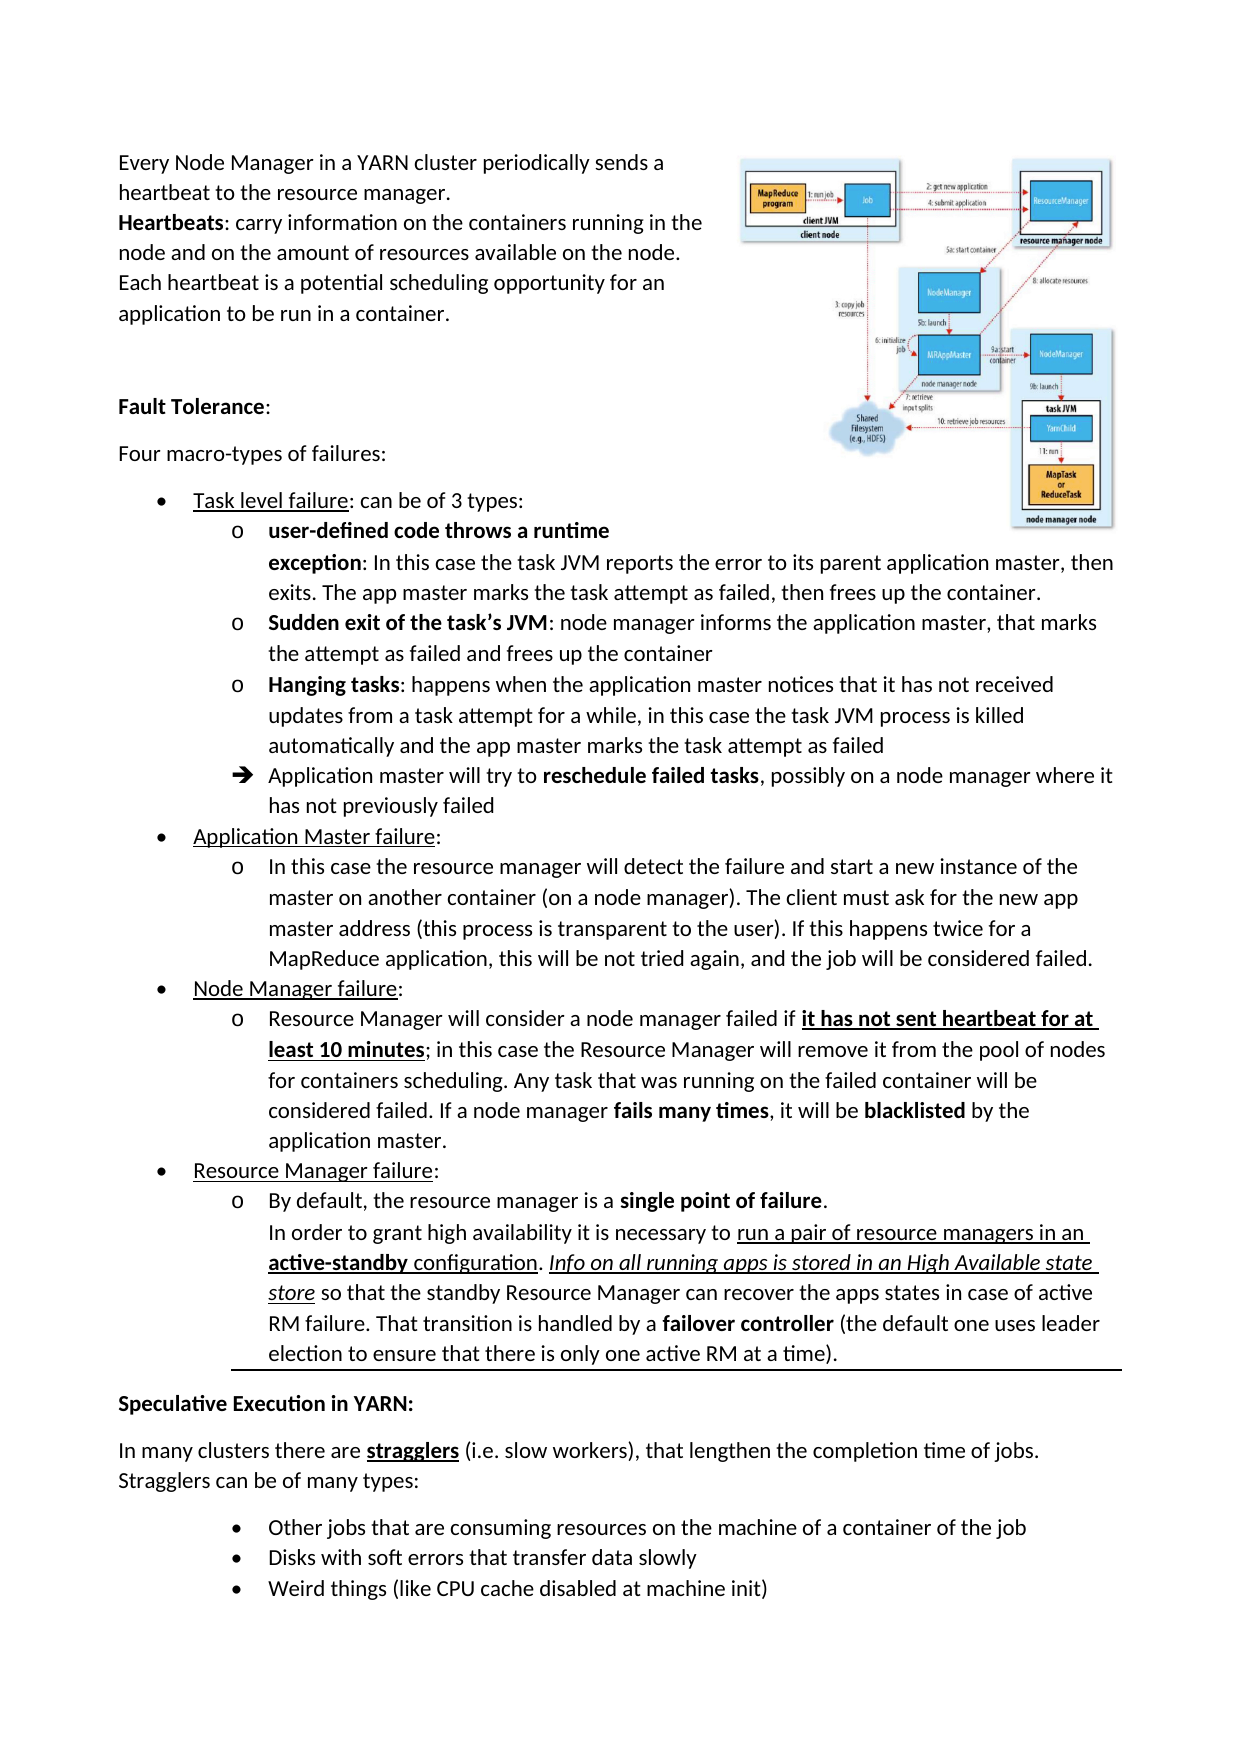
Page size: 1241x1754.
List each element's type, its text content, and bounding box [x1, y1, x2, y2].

list Hanging tasks: happens when the application master notices that it has not received updates from a task attempt for a while, in this case the task JVM process is killed automatically and the app master marks the task attempt as failed [231, 670, 1122, 759]
text In many clusters there are stragglers (i.e. slow workers), that lengthen the completion time of jobs. Stragglers can be of many types: [118, 1436, 1122, 1494]
list Task level failure: can be of 3 types: [156, 486, 733, 514]
list Resource Manager failure: [156, 1156, 1122, 1184]
list By default, the resource manager is a single point of failure. In order to grant high availability it is necessary to run a pair of resource managers in an active-standby configuration. Info on all running apps is stored in an High Available state store so that the standby Resource Manager can recover the apps states in case of active RM failure. That transition is handled by a failover controller (the default one uses leader election to ensure that there is only one active RM at a time). [231, 1187, 1122, 1369]
text Speculative Execution in YARN: [118, 1389, 1122, 1417]
list Node Manager failure: [156, 974, 1122, 1002]
list In this case the resource manager will detect the failure and start a new instance of the master on another container (on a node manager). The client must ask for the new app master address (this process is transparent to the user). If this happens twice for a MapReduce application, this will be not tried again, and the job will be considered failed. [231, 852, 1122, 972]
list Weird things (like CPU cache disabled at machine init) [231, 1574, 1122, 1602]
list Sudden exit of the task’s JVM: node manager informs the application master, that marks the attempt as failed and frees up the container [231, 608, 1122, 667]
list Application Master failure: [156, 822, 1122, 850]
list Other jobs that are consuming resources on the machine of a container of the job [231, 1513, 1122, 1541]
picture [733, 148, 1123, 534]
list user-defined code throws a runtime exception: In this case the task JVM reports the error to its parent application master, then exits. The app master marks the task attempt as failed, then frees up the container. [231, 516, 1122, 606]
list Resource Manager will consider a node manager failed if it has not sent heartbeat for at least 10 minutes; in this case the Resource Manager will remove it from the pool of nodes for containers scheduling. Any task that was running on the failed container will be considered failed. If a node manager fails many times, it will be blacklisted by the application master. [231, 1004, 1122, 1154]
text Four macro-types of failures: [118, 439, 733, 467]
text Every Node Manager in a YARN cluster periodically sends a heartbeat to the resource manager. Heartbeats: carry information on the containers running in the node and on the amount of resources available on the node. Each heartbeat is a potential scheduling opportunity for an application to be run in a container. [118, 148, 733, 327]
text Fault Tolerance: [118, 392, 733, 420]
list Application master will try to reschedule failed tasks, possibly on a node manager where it has not previously failed [231, 761, 1122, 820]
list Disks with soft errors that transfer data slowly [231, 1543, 1122, 1572]
